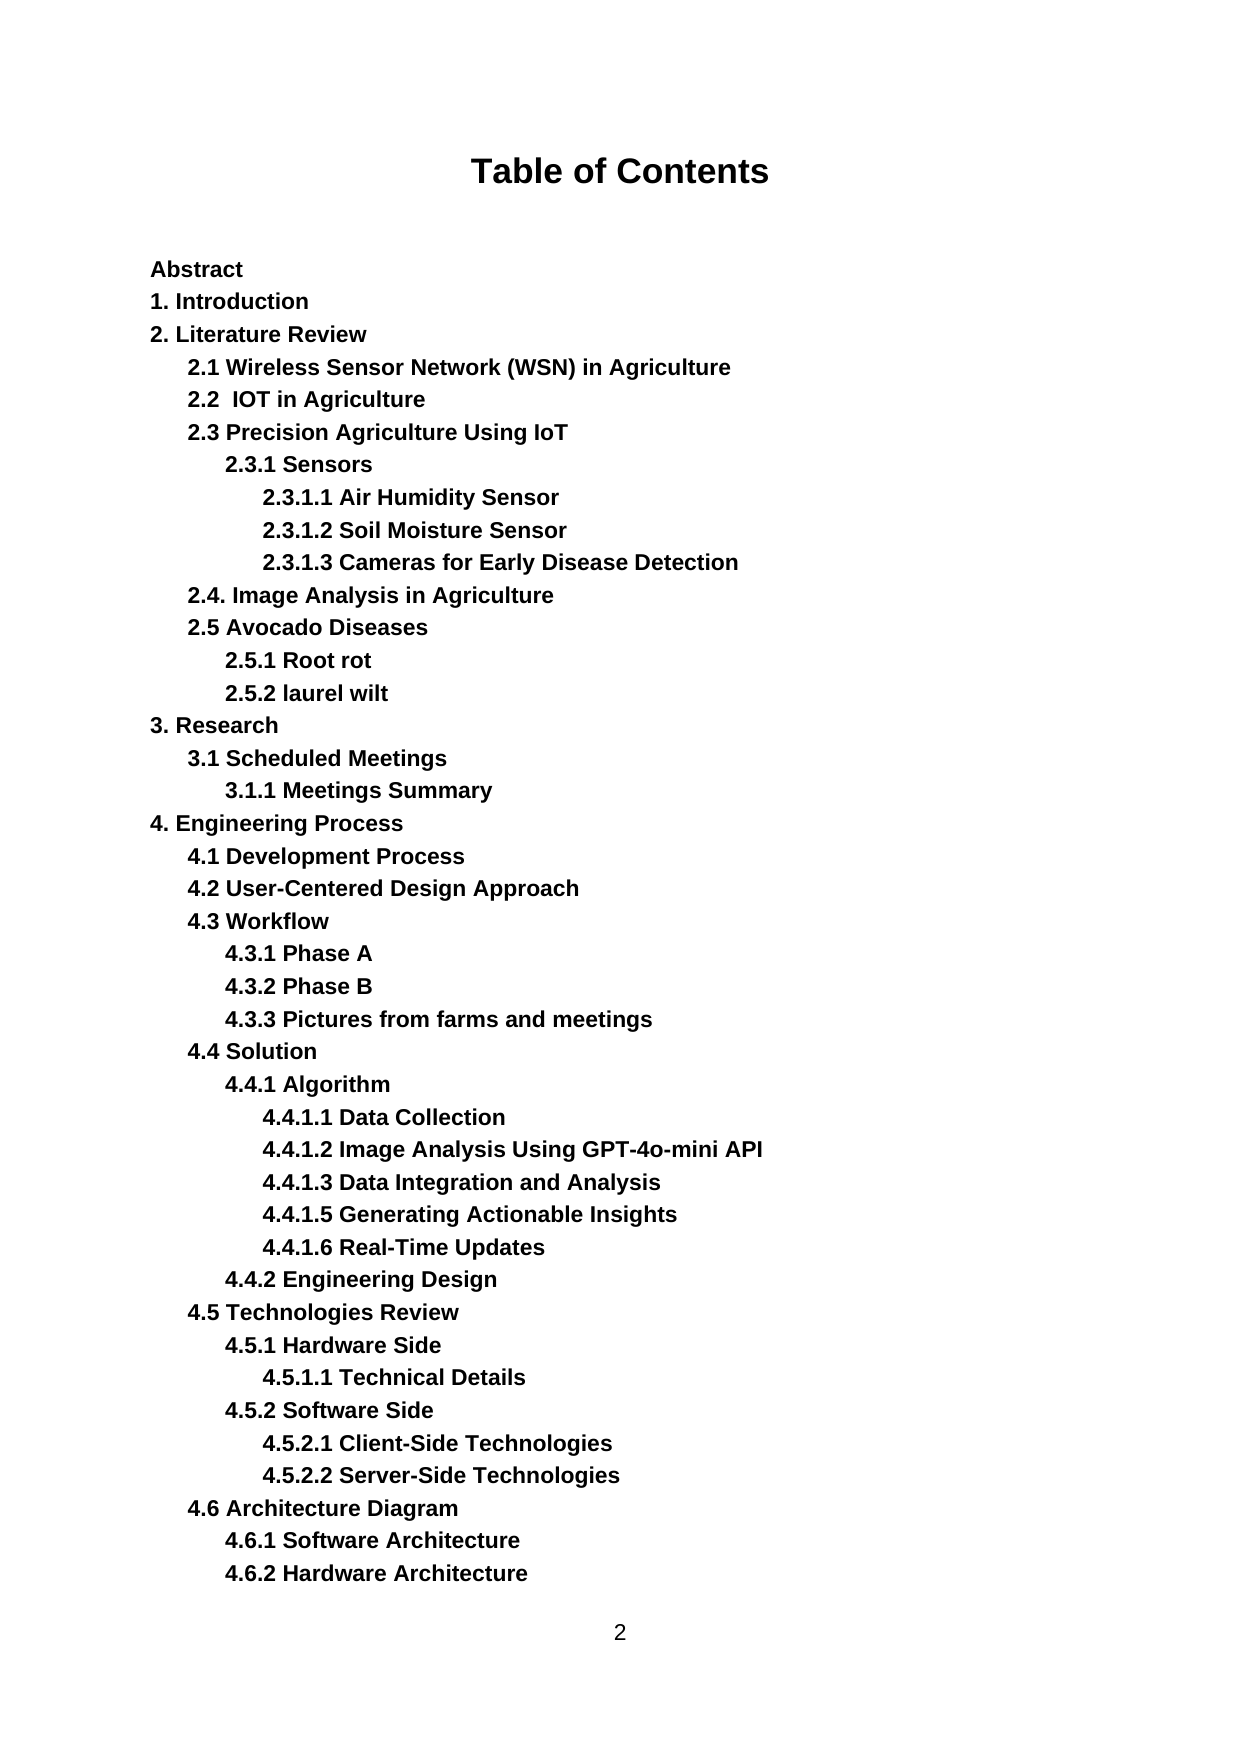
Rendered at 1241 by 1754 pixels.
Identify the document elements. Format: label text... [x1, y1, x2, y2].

text Table of Contents [150, 150, 1090, 191]
